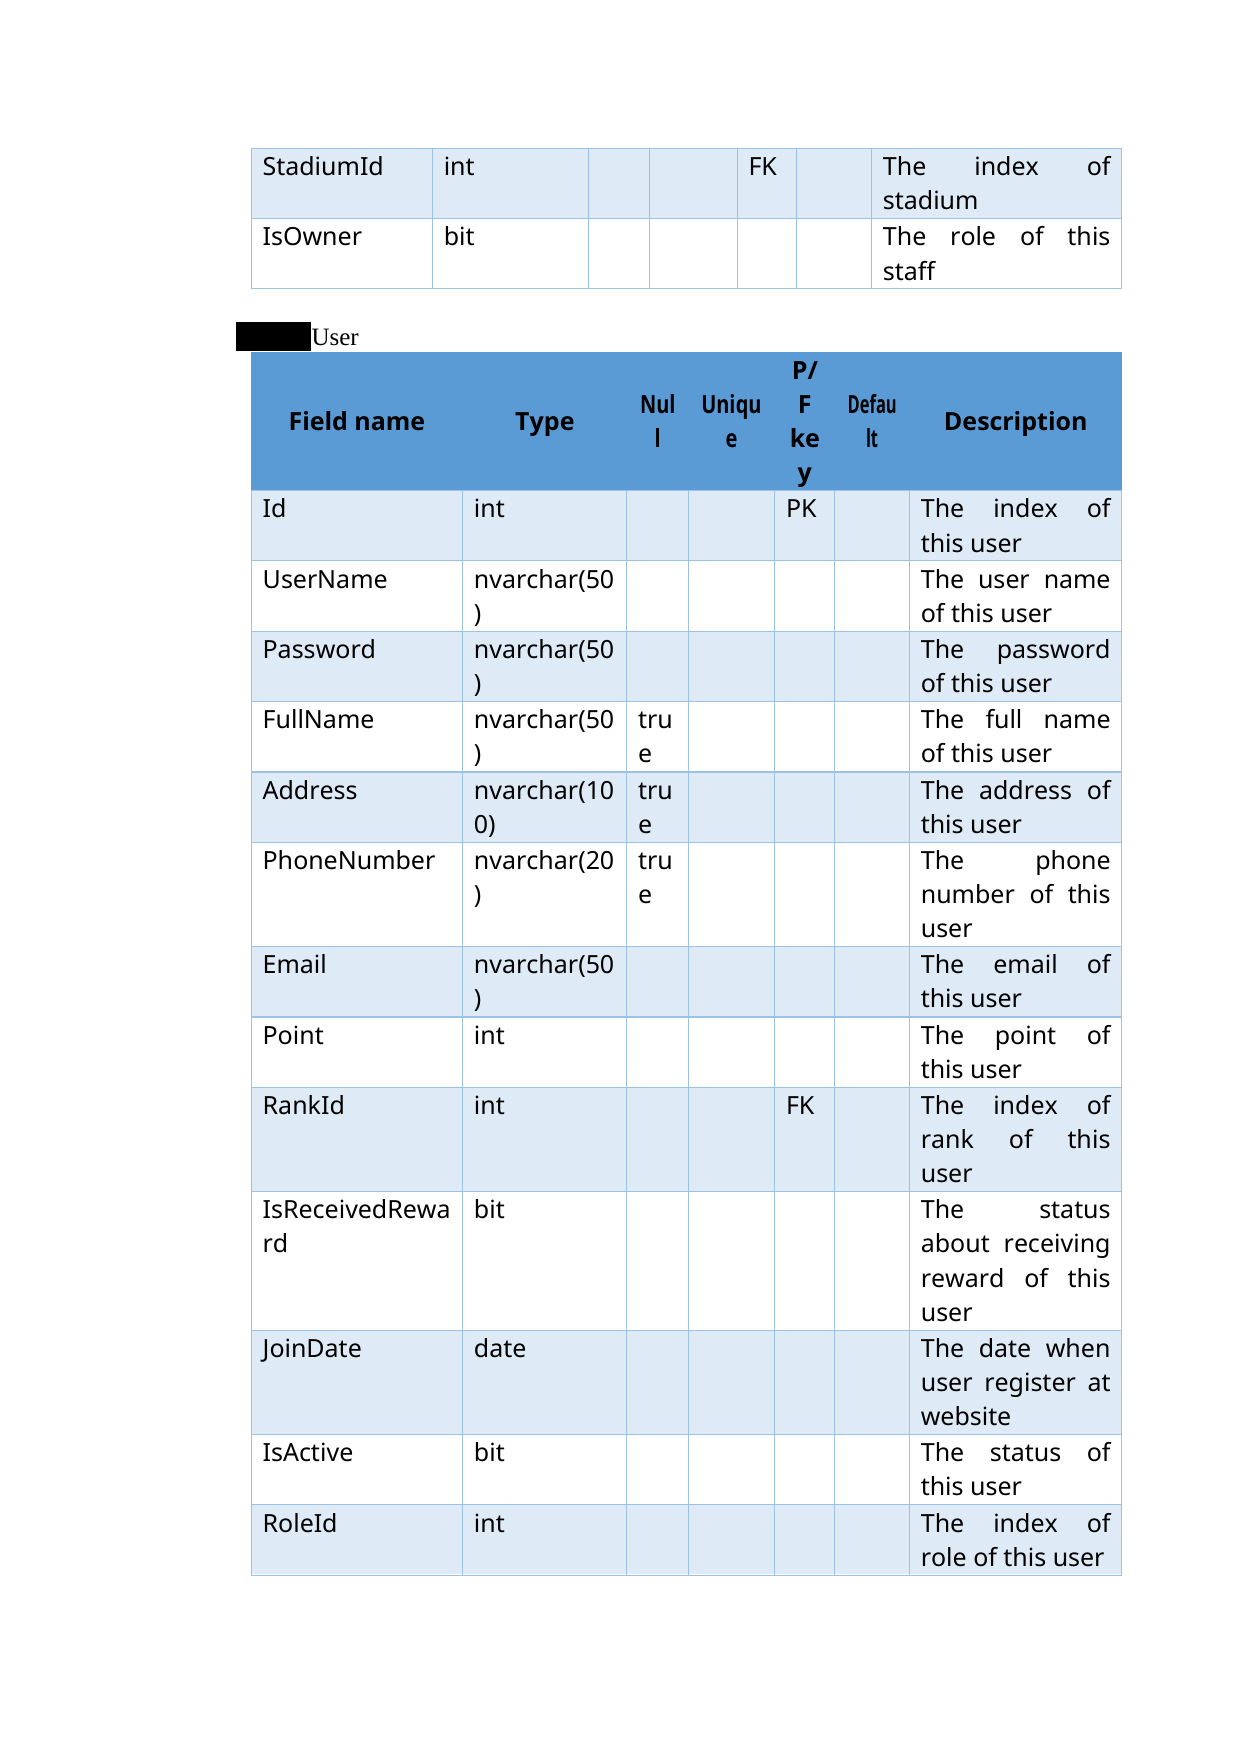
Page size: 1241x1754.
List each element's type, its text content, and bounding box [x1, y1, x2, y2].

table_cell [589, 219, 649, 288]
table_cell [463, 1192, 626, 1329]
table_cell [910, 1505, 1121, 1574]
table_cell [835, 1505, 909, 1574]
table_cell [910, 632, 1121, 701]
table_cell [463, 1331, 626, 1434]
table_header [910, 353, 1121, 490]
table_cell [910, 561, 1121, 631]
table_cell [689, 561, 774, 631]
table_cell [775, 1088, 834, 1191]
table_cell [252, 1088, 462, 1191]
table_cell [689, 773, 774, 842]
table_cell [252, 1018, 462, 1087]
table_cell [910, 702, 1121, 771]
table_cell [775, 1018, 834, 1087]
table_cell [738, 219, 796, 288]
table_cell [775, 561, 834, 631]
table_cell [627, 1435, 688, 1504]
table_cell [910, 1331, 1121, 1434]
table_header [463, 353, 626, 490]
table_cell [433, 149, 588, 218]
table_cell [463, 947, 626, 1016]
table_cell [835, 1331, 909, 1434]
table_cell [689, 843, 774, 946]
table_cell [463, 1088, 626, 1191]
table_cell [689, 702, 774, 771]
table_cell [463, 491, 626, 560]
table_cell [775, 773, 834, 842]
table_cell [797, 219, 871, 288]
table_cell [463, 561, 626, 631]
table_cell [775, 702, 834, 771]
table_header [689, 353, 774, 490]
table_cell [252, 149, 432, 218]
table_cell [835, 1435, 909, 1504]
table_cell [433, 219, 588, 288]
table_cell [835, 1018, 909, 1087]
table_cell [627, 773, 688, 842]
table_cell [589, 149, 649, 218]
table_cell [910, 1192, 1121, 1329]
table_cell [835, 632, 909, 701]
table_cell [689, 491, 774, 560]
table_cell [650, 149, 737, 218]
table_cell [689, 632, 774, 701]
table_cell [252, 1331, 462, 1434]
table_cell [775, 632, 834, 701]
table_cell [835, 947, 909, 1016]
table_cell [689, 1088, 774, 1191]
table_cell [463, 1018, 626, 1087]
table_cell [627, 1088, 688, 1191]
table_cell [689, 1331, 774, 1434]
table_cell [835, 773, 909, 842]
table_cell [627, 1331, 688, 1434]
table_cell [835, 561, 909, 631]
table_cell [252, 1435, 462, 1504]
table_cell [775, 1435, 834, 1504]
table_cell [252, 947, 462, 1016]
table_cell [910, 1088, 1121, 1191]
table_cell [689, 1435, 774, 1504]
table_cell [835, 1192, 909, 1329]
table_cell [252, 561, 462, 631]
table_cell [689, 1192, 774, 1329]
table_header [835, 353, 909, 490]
subtitle User [311, 322, 1124, 351]
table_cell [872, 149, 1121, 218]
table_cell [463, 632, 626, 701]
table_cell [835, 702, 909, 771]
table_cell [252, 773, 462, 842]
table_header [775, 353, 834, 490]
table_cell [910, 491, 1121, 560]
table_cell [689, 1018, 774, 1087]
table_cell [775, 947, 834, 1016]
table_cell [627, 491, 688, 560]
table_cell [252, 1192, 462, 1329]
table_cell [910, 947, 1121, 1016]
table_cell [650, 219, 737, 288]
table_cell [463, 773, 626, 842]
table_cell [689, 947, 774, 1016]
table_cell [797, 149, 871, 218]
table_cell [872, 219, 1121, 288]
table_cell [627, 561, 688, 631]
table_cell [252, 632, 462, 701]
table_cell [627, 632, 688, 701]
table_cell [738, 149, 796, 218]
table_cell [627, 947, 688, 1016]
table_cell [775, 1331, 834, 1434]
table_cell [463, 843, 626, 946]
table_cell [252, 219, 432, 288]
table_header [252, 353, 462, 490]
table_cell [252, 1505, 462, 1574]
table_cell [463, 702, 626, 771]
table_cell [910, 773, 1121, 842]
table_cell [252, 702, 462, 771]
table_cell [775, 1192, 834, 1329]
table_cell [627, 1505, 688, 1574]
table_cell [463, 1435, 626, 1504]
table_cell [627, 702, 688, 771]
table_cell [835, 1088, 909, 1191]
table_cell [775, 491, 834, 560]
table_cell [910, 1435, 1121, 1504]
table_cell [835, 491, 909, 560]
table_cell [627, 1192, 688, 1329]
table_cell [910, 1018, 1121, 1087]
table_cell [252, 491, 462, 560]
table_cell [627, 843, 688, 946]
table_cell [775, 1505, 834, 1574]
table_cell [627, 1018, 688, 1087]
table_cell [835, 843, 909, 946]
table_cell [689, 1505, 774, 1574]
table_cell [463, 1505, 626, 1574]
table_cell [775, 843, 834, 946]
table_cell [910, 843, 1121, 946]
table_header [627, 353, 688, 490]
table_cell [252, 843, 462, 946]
